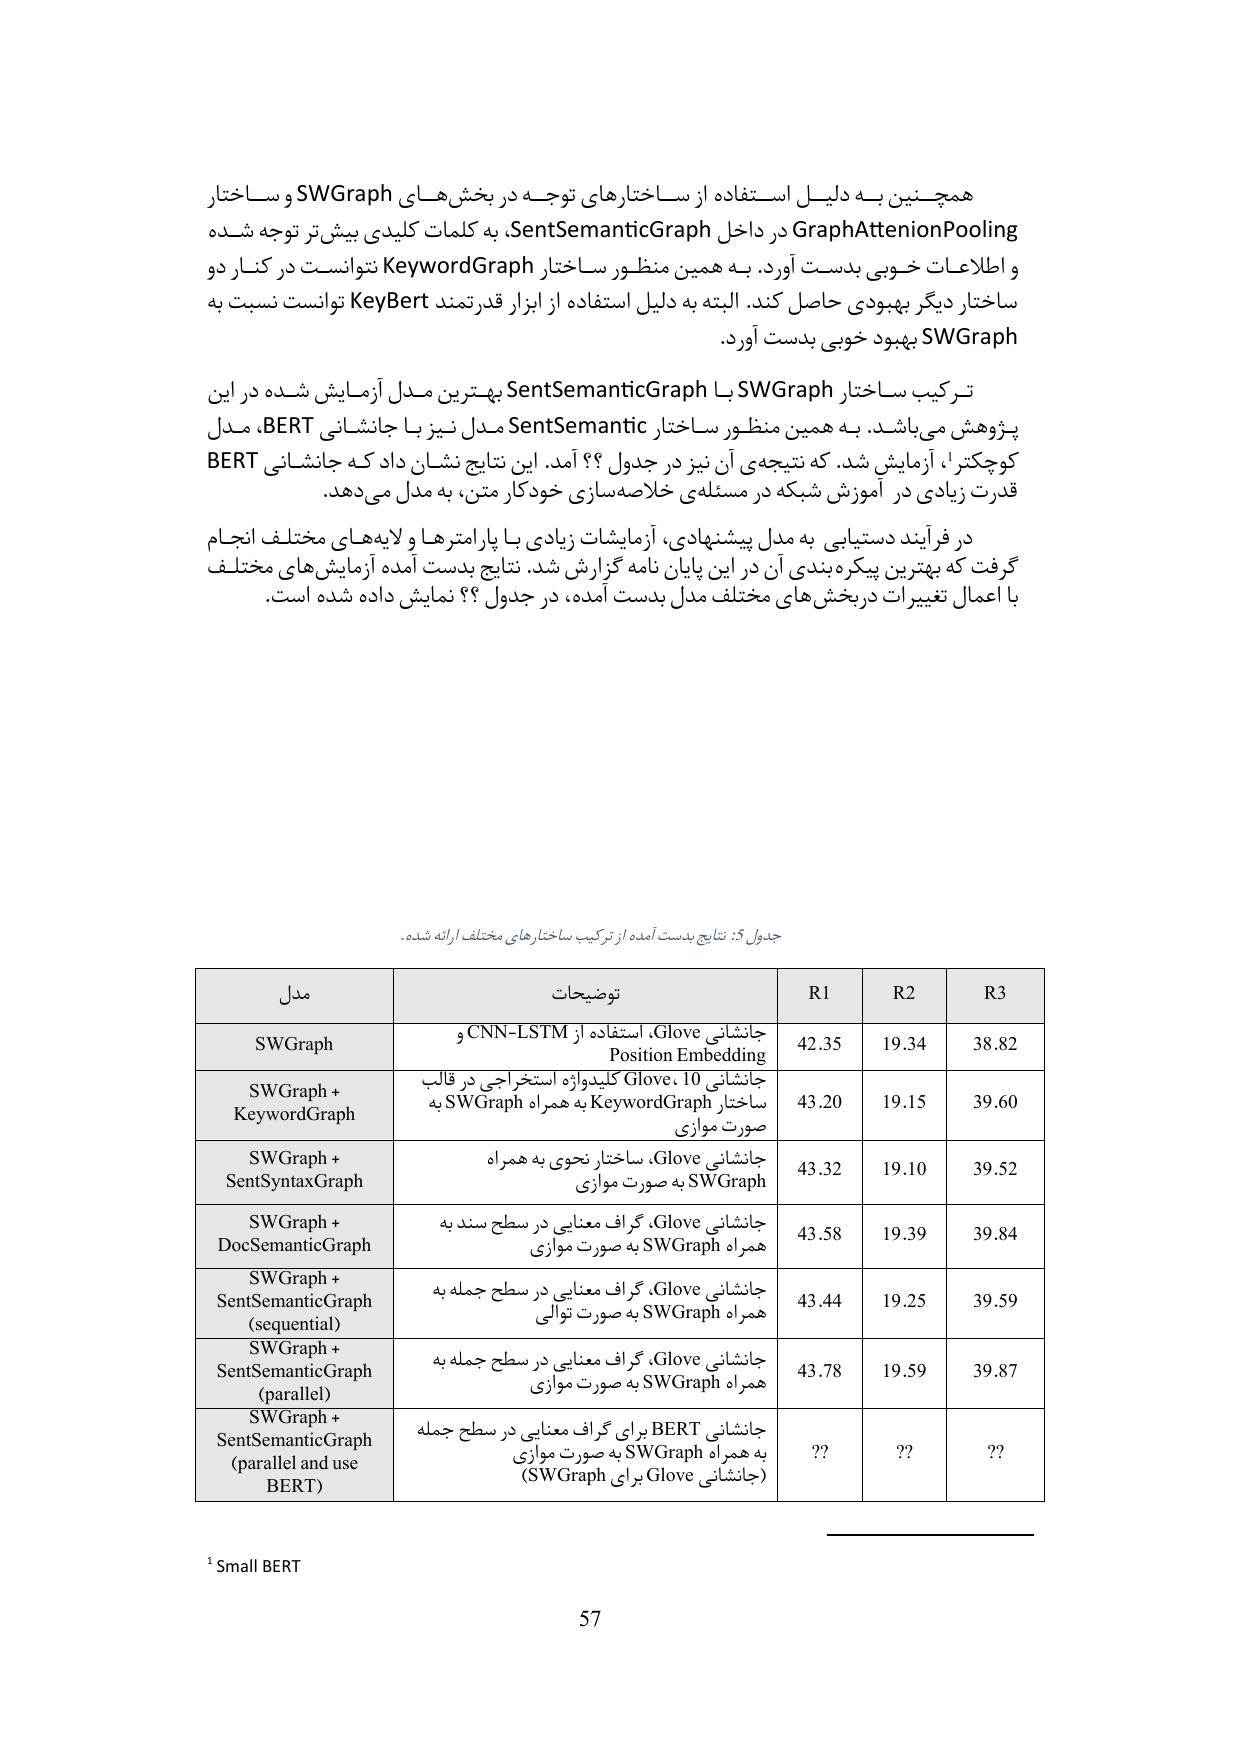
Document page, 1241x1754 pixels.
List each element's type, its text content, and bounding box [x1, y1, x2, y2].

table_cell SWGraph + SentSyntaxGraph [196, 1141, 393, 1204]
table_cell 43.32 [778, 1141, 862, 1204]
table_cell SWGraph + DocSemanticGraph [196, 1205, 393, 1268]
table_header R1 [778, 969, 862, 1023]
table_cell 19.34 [863, 1024, 946, 1070]
table_header مدل [196, 969, 393, 1023]
table_cell 43.20 [778, 1071, 862, 1139]
table_header R3 [947, 969, 1044, 1023]
table_cell 39.52 [947, 1141, 1044, 1204]
table_cell SWGraph + SentSemanticGraph (parallel and use BERT) [196, 1409, 393, 1501]
table_cell جانشانی Glove، 10 کلیدواژه استخراجی در قالب ساختار KeywordGraph به همراه SWGraph به صورت موازی [394, 1071, 777, 1139]
table_cell 43.44 [778, 1269, 862, 1338]
table_cell 19.59 [863, 1339, 946, 1408]
table_cell 38.82 [947, 1024, 1044, 1070]
text همچنین به دلیل استفاده از ساختار‌های توجه در بخش‌های SWGraph و ساختار GraphAttenionPooling در داخل SentSemanticGraph، به کلمات کلیدی‌ بیش‌تر توجه شده و اطلاعات خوبی بدست آورد. به همین منظور ساختار KeywordGraph نتوانست در کنار دو ساختار دیگر بهبودی حاصل کند. البته به دلیل استفاده از ابزار قدرتمند KeyBert توانست نسبت به SWGraph بهبود خوبی بدست آورد. [207, 177, 1018, 354]
table_cell جانشانی Glove، گراف معنایی در سطح سند به همراه SWGraph به صورت موازی [394, 1205, 777, 1268]
table_cell 43.58 [778, 1205, 862, 1268]
table_cell 19.25 [863, 1269, 946, 1338]
table_header R2 [863, 969, 946, 1023]
table_cell ?? [778, 1409, 862, 1501]
table_cell SWGraph + SentSemanticGraph (sequential) [196, 1269, 393, 1338]
table_cell ?? [947, 1409, 1044, 1501]
table_cell جانشانی BERT برای گراف معنایی در سطح جمله به همراه SWGraph به صورت موازی (جانشانی Glove برای SWGraph) [394, 1409, 777, 1501]
table_cell 19.39 [863, 1205, 946, 1268]
table_cell 39.59 [947, 1269, 1044, 1338]
text ترکیب ساختار SWGraph با SentSemanticGraph بهترین مدل آزمایش شده در این پژوهش می‌باشد. به همین منظور ساختار SentSemantic مدل نیز با جانشانی BERT، مدل کوچکتر، آزمایش شد. که نتیجه‌ی آن نیز در جدول ؟؟ آمد. این نتایج نشان داد که جانشانی BERT قدرت زیادی در آموزش شبکه در مسئله‌ی خلاصه‌سازی خودکار متن، به مدل می‌دهد. [207, 373, 1018, 507]
table_cell SWGraph [196, 1024, 393, 1070]
table_cell SWGraph + SentSemanticGraph (parallel) [196, 1339, 393, 1408]
table_header توضیحات [394, 969, 777, 1023]
table_cell 39.60 [947, 1071, 1044, 1139]
table_cell ?? [863, 1409, 946, 1501]
table_cell 19.15 [863, 1071, 946, 1139]
table_cell جانشانی Glove، استفاده از CNN-LSTM و Position Embedding [394, 1024, 777, 1070]
table_cell 39.87 [947, 1339, 1044, 1408]
table_cell SWGraph + KeywordGraph [196, 1071, 393, 1139]
table_cell 39.84 [947, 1205, 1044, 1268]
table_cell 42.35 [778, 1024, 862, 1070]
text جدول 5: نتایج بدست آمده از ترکیب ساختار‌های مختلف ارائه شده. [207, 928, 1018, 947]
table_cell جانشانی Glove، گراف معنایی در سطح جمله به همراه SWGraph به صورت موازی [394, 1339, 777, 1408]
table_cell جانشانی Glove، ساختار نحوی به همراه SWGraph به صورت موازی [394, 1141, 777, 1204]
text در فرآیند دستیابی به مدل پیشنهادی، آزمایشات زیادی با پارامتر‌ها و لایه‌های مختلف انجام گرفت که بهترین پیکره‌بندی آن در این پایان نامه گزارش شد. نتایج بدست آمده آزمایش‌های مختلف با اعمال تغییرات دربخش‌های مختلف مدل بدست آمده، در جدول ؟؟ نمایش داده شده است. [207, 526, 1018, 612]
table_cell 19.10 [863, 1141, 946, 1204]
table_cell جانشانی Glove، گراف معنایی در سطح جمله به همراه SWGraph به صورت توالی [394, 1269, 777, 1338]
table_cell 43.78 [778, 1339, 862, 1408]
